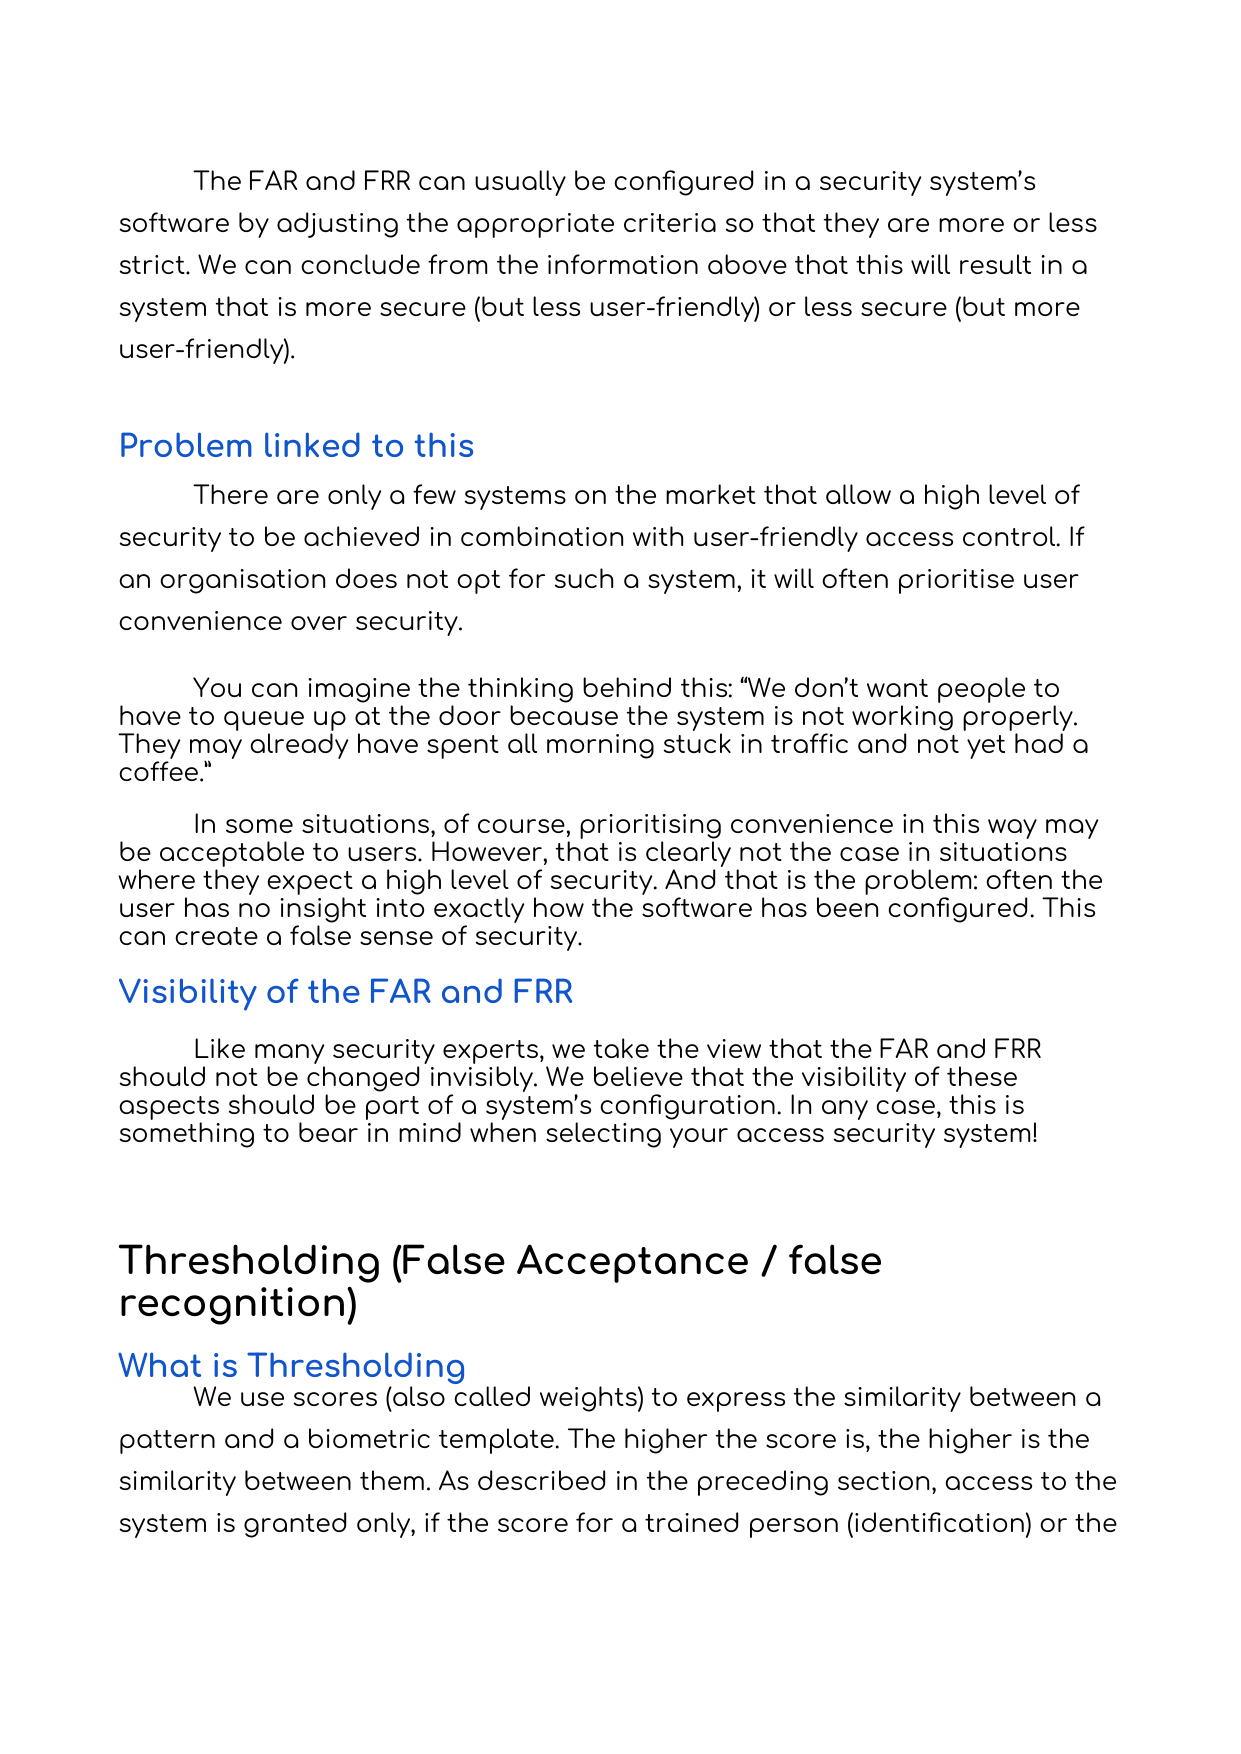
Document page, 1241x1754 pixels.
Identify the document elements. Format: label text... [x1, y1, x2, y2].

text In some situations, of course, prioritising convenience in this way may be acceptable to users. However, that is clearly not the case in situations where they expect a high level of security. And that is the problem: often the user has no insight into exactly how the software has been configured. This can create a false sense of security. [118, 812, 1122, 951]
subtitle Thresholding (False Acceptance / false recognition) [118, 1241, 1122, 1325]
text Visibility of the FAR and FRR [118, 976, 1122, 1011]
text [118, 1384, 1122, 1538]
subtitle What is Thresholding [118, 1350, 1122, 1384]
text Like many security experts, we take the view that the FAR and FRR should not be changed invisibly. We believe that the visibility of these aspects should be part of a system’s configuration. In any case, this is something to bear in mind when selecting your access security system! [118, 1036, 1122, 1148]
text You can imagine the thinking behind this: “We don’t want people to have to queue up at the door because the system is not working properly. They may already have spent all morning stuck in traffic and not yet had a coffee.” [118, 675, 1122, 787]
text Problem linked to this [118, 430, 1122, 465]
text There are only a few systems on the market that allow a high level of security to be achieved in combination with user-friendly access control. If an organisation does not opt for such a system, it will often prioritise user convenience over security. [118, 483, 1122, 636]
text The FAR and FRR can usually be configured in a security system’s software by adjusting the appropriate criteria so that they are more or less strict. We can conclude from the information above that this will result in a system that is more secure (but less user-friendly) or less secure (but more user-friendly). [118, 169, 1122, 364]
